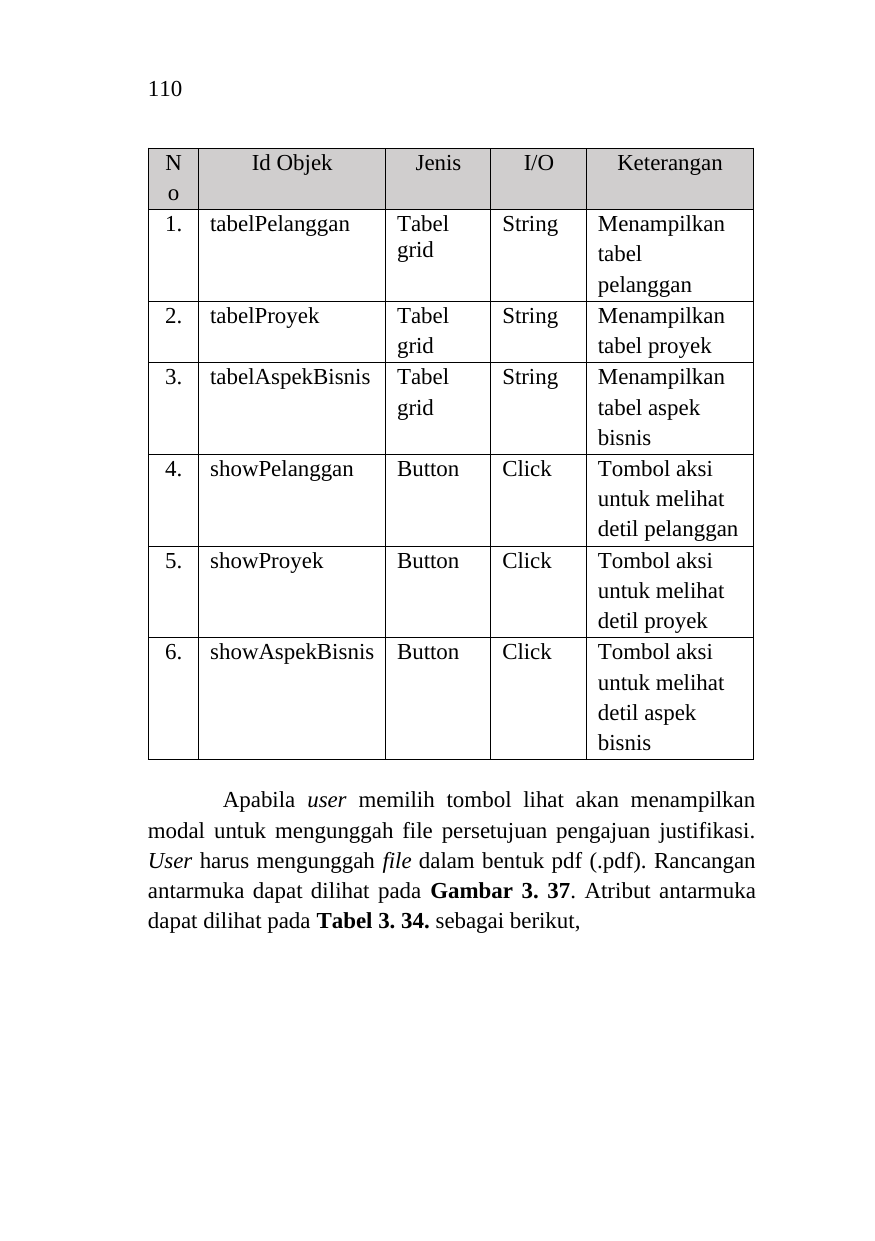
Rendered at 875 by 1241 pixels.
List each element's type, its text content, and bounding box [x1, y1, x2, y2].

table_cell Menampilkan tabel proyek [587, 302, 753, 362]
table_cell tabelPelanggan [199, 210, 385, 301]
table_cell 4. [149, 455, 198, 546]
table_cell Menampilkan tabel pelanggan [587, 210, 753, 301]
table_cell Tabel grid [386, 210, 490, 301]
table_cell Tombol aksi untuk melihat detil aspek bisnis [587, 638, 753, 759]
table_cell Tabel grid [386, 363, 490, 454]
table_cell Tabel grid [386, 302, 490, 362]
table_cell Click [491, 455, 586, 546]
table_cell 1. [149, 210, 198, 301]
table_cell showPelanggan [199, 455, 385, 546]
table_header Jenis [386, 149, 490, 209]
table_cell String [491, 363, 586, 454]
table_cell Tombol aksi untuk melihat detil pelanggan [587, 455, 753, 546]
table_cell Tombol aksi untuk melihat detil proyek [587, 547, 753, 637]
table_cell Click [491, 547, 586, 637]
table_cell showAspekBisnis [199, 638, 385, 759]
table_cell tabelProyek [199, 302, 385, 362]
table_cell String [491, 210, 586, 301]
table_header No [149, 149, 198, 209]
table_cell tabelAspekBisnis [199, 363, 385, 454]
table_cell Click [491, 638, 586, 759]
table_cell 3. [149, 363, 198, 454]
table_header Keterangan [587, 149, 753, 209]
table_cell Button [386, 547, 490, 637]
table_cell Menampilkan tabel aspek bisnis [587, 363, 753, 454]
table_cell 2. [149, 302, 198, 362]
table_cell String [491, 302, 586, 362]
table_cell 6. [149, 638, 198, 759]
text Apabila user memilih tombol lihat akan menampilkan modal untuk mengunggah file persetujuan pengajuan justifikasi. User harus mengunggah file dalam bentuk pdf (.pdf). Rancangan antarmuka dapat dilihat pada Gambar 3. 37. Atribut antarmuka dapat dilihat pada Tabel 3. 34. sebagai berikut, [148, 787, 756, 934]
table_header Id Objek [199, 149, 385, 209]
table_header I/O [491, 149, 586, 209]
table_cell Button [386, 455, 490, 546]
table_cell showProyek [199, 547, 385, 637]
table_cell Button [386, 638, 490, 759]
table_cell 5. [149, 547, 198, 637]
